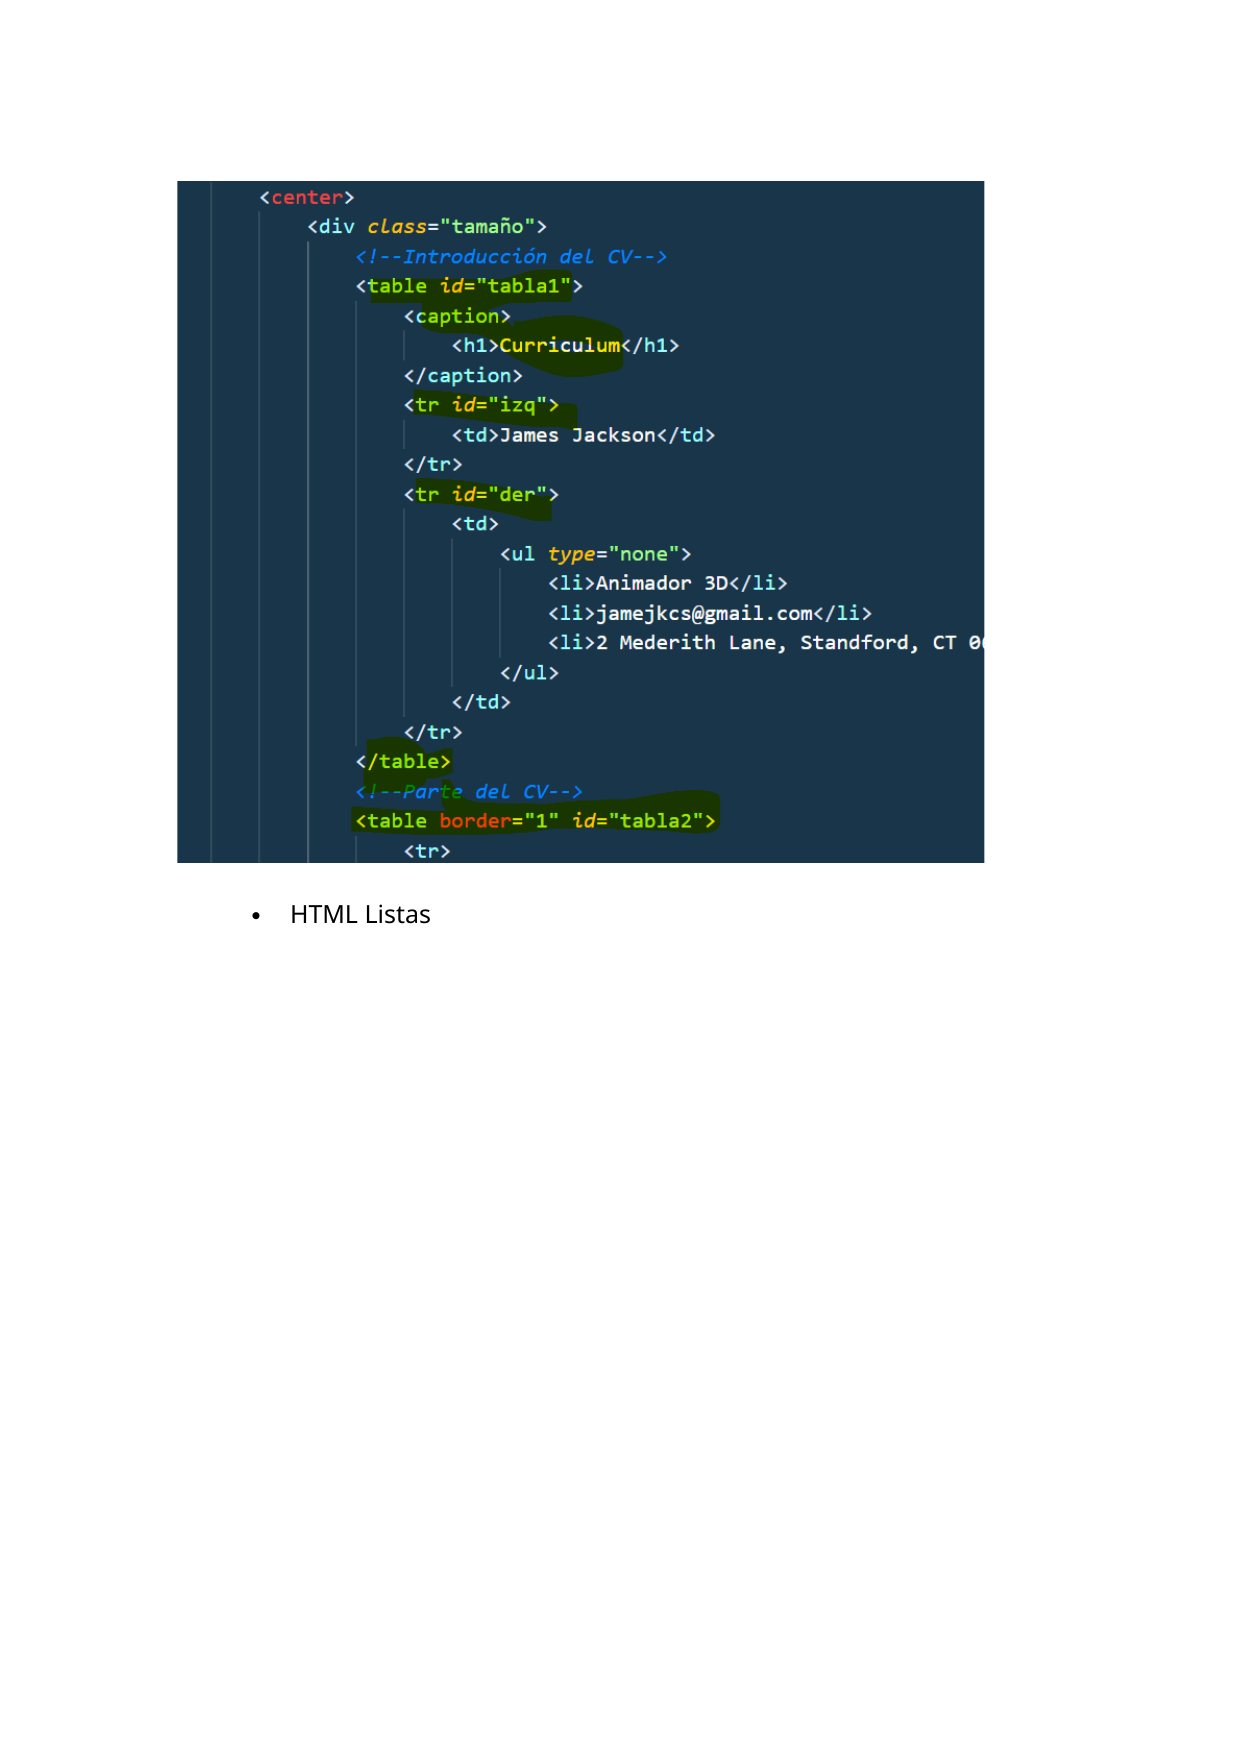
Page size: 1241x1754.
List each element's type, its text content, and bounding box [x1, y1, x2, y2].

picture [177, 181, 985, 863]
list HTML Listas [252, 897, 1047, 931]
